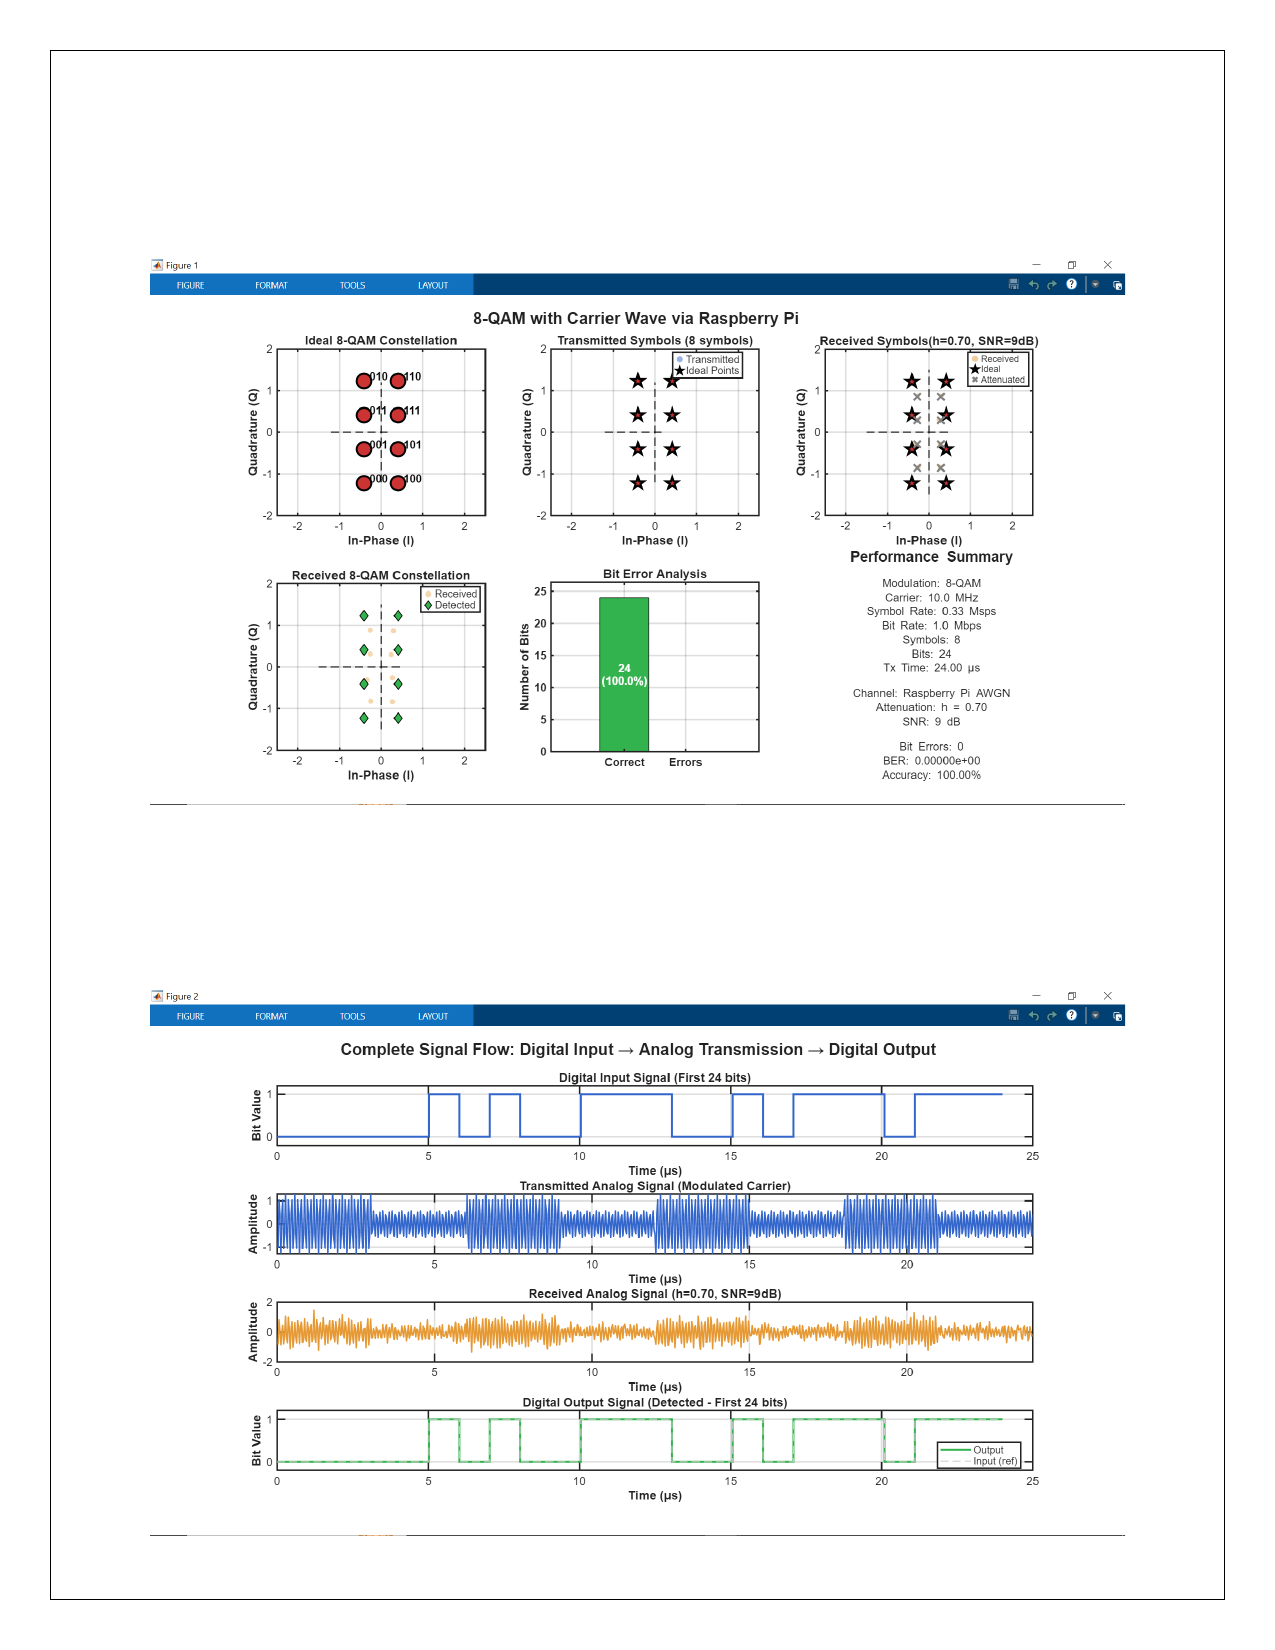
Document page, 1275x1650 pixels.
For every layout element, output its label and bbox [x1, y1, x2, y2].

picture [150, 987, 1125, 1536]
picture [150, 256, 1125, 805]
